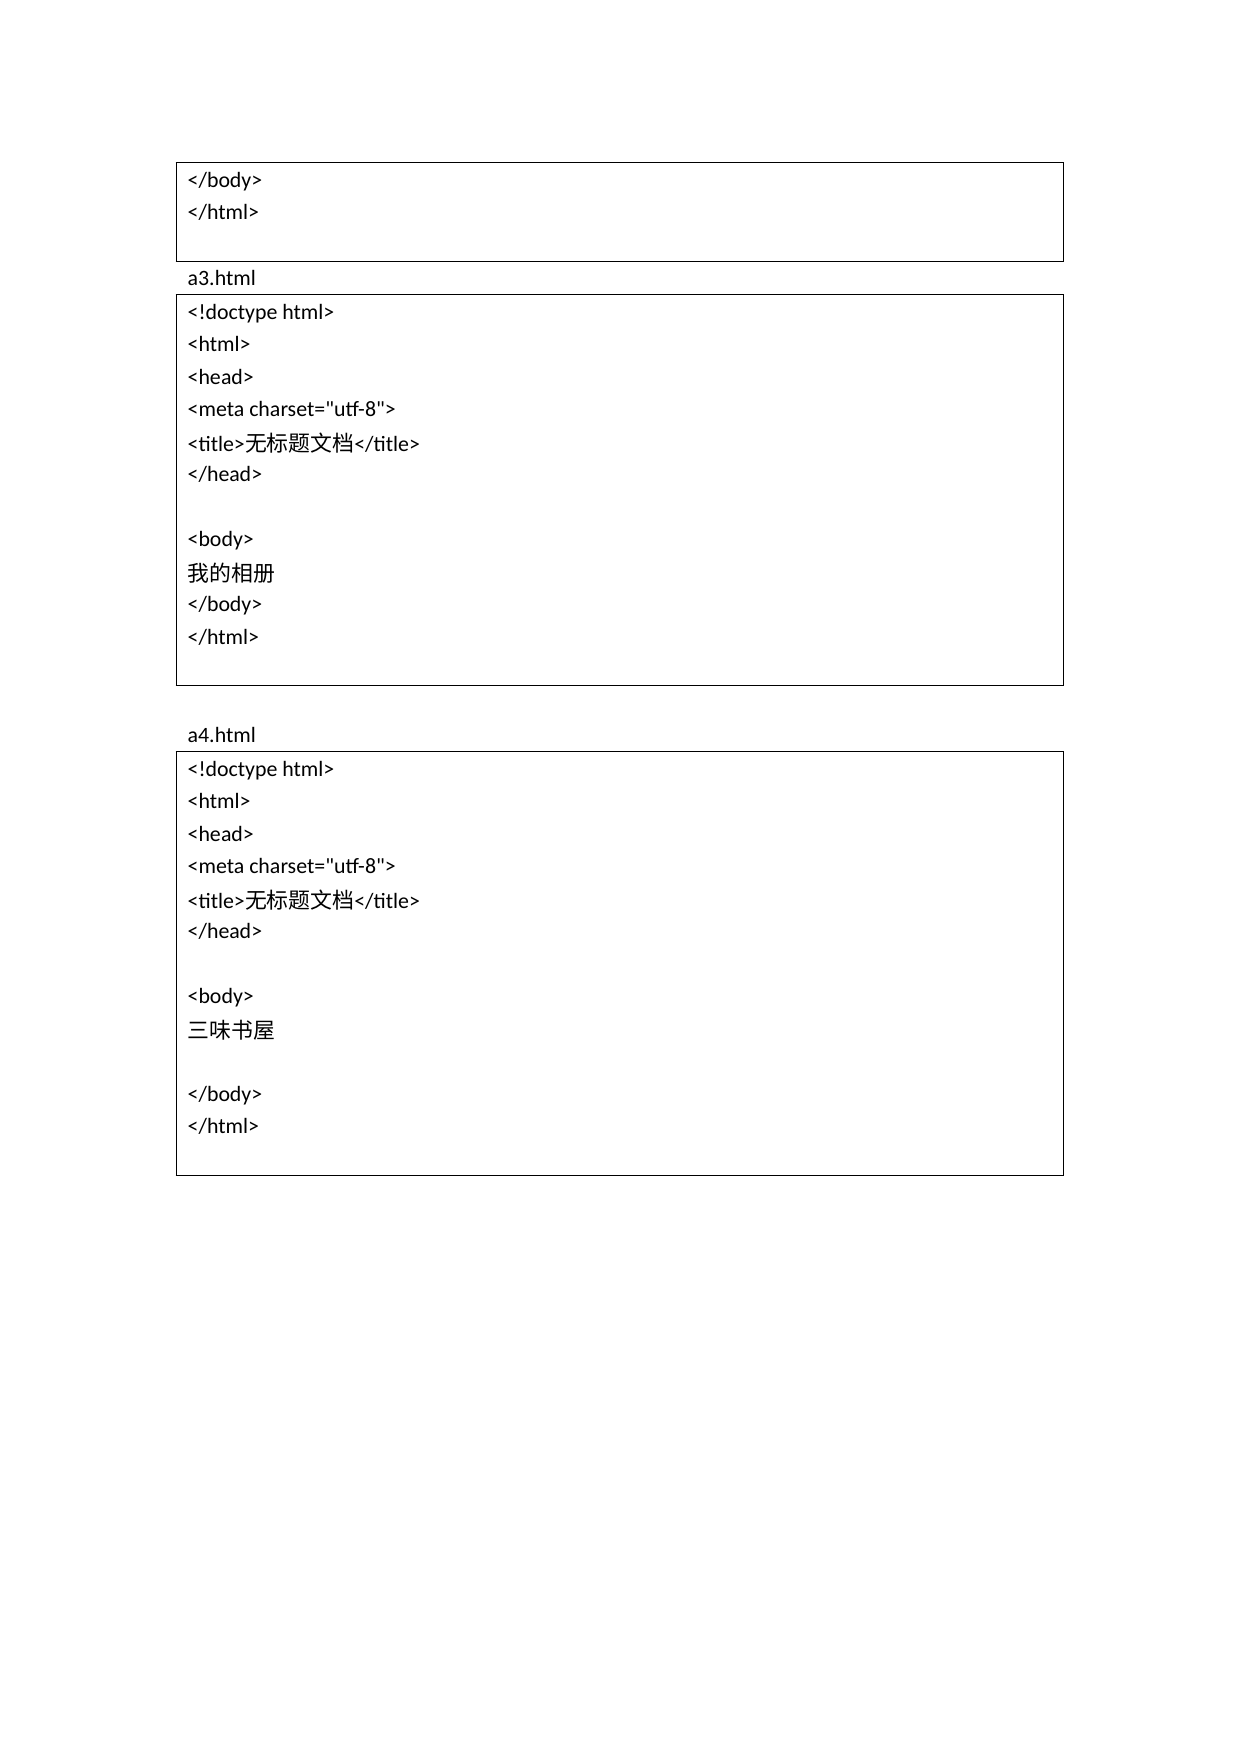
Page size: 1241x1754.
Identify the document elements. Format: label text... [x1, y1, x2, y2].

table_header <!doctype html> <html> <head> <meta charset="utf-8"> <title>无标题文档</title> </head> <body> 我的相册 </body> </html> [177, 295, 1063, 685]
table_header <!doctype html> <html> <head> <meta charset="utf-8"> <title>无标题文档</title> </head> <body> 三味书屋 </body> </html> [177, 752, 1063, 1175]
text a4.html [187, 719, 1053, 751]
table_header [177, 163, 1063, 261]
text a3.html [187, 262, 1053, 294]
